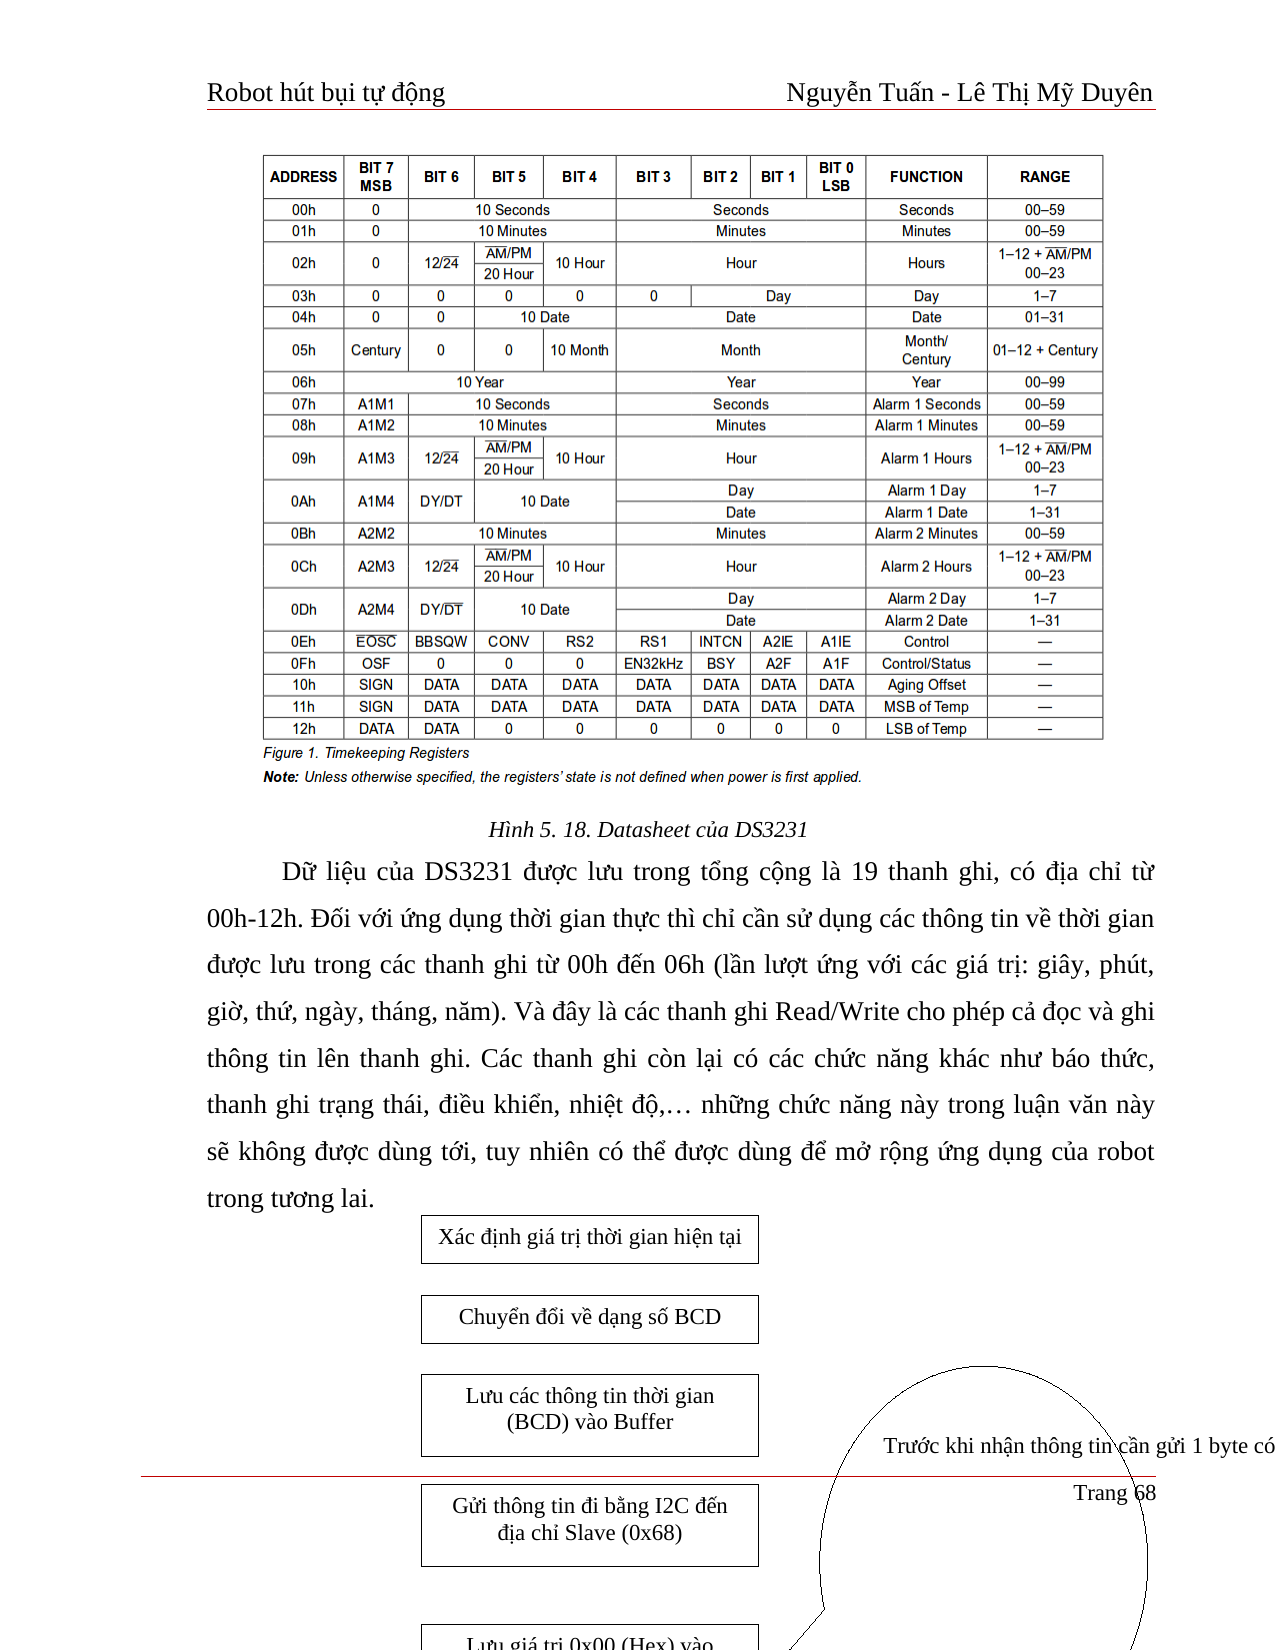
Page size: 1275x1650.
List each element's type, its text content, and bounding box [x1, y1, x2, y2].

text Dữ liệu của DS3231 được lưu trong tổng cộng là 19 thanh ghi, có địa chỉ từ 00h-12h. Đối với ứng dụng thời gian thực thì chỉ cần sử dụng các thông tin về thời gian được lưu trong các thanh ghi từ 00h đến 06h (lần lượt ứng với các giá trị: giây, phút, giờ, thứ, ngày, tháng, năm). Và đây là các thanh ghi Read/Write cho phép cả đọc và ghi thông tin lên thanh ghi. Các thanh ghi còn lại có các chức năng khác như báo thức, thanh ghi trạng thái, điều khiển, nhiệt độ,… những chức năng này trong luận văn này sẽ không được dùng tới, tuy nhiên có thể được dùng để mở rộng ứng dụng của robot trong tương lai. [207, 855, 1156, 1213]
text Hình 5. 18. Datasheet của DS3231 [141, 816, 1156, 843]
picture [257, 150, 1115, 791]
